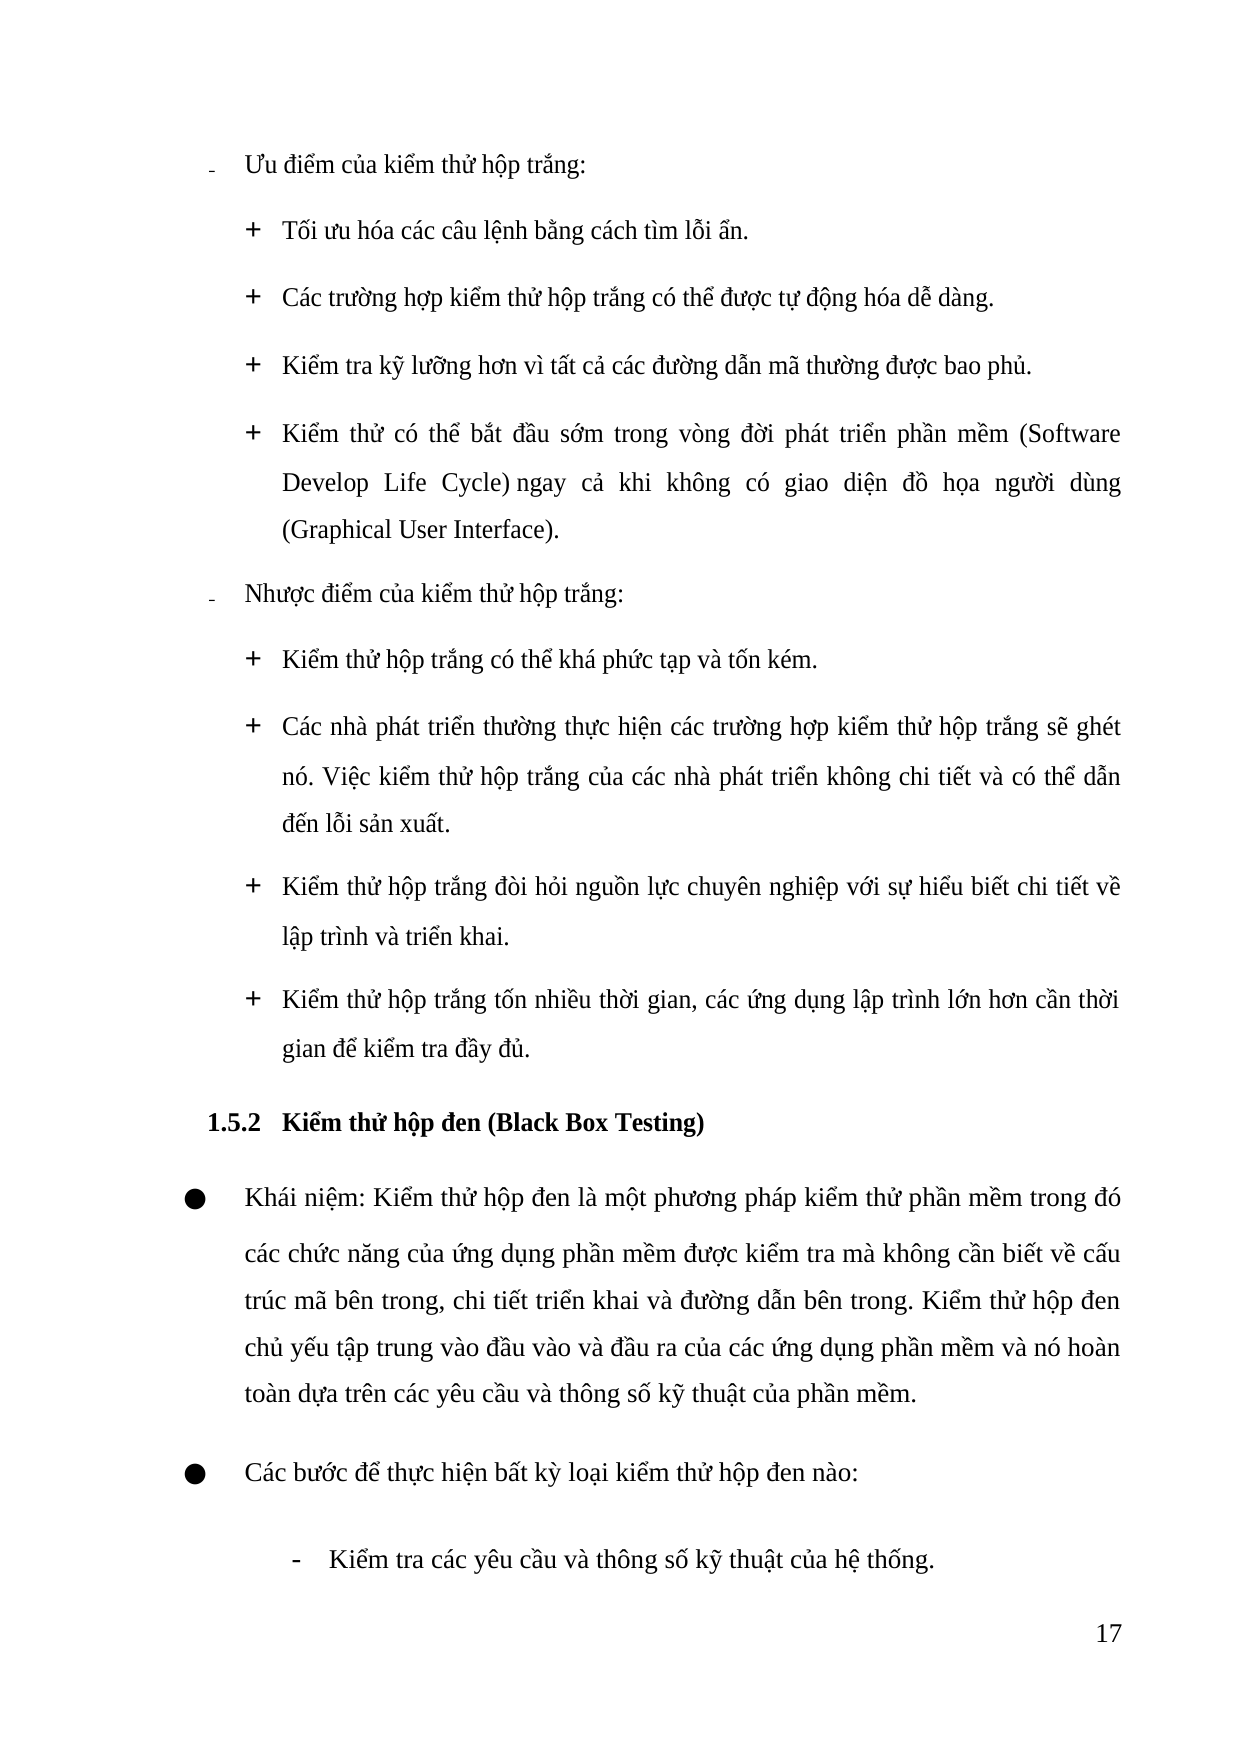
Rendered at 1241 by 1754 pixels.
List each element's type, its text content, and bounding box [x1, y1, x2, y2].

list Kiểm thử hộp trắng có thể khá phức tạp và tốn kém. [244, 643, 1122, 677]
list Các bước để thực hiện bất kỳ loại kiểm thử hộp đen nào: [207, 1441, 1122, 1496]
list Kiểm thử hộp trắng tốn nhiều thời gian, các ứng dụng lập trình lớn hơn cần thời gian để kiểm tra đầy đủ. [244, 983, 1122, 1064]
list Khái niệm: Kiểm thử hộp đen là một phương pháp kiểm thử phần mềm trong đó các chức năng của ứng dụng phần mềm được kiểm tra mà không cần biết về cấu trúc mã bên trong, chi tiết triển khai và đường dẫn bên trong. Kiểm thử hộp đen chủ yếu tập trung vào đầu vào và đầu ra của các ứng dụng phần mềm và nó hoàn toàn dựa trên các yêu cầu và thông số kỹ thuật của phần mềm. [207, 1167, 1122, 1409]
list Ưu điểm của kiểm thử hộp trắng: [207, 148, 1122, 181]
list Kiểm thử có thể bắt đầu sớm trong vòng đời phát triển phần mềm (Software Develop Life Cycle) ngay cả khi không có giao diện đồ họa người dùng (Graphical User Interface). [244, 417, 1122, 544]
list Tối ưu hóa các câu lệnh bằng cách tìm lỗi ẩn. [244, 214, 1122, 248]
list Kiểm tra các yêu cầu và thông số kỹ thuật của hệ thống. [291, 1541, 1122, 1574]
list Nhược điểm của kiểm thử hộp trắng: [207, 577, 1122, 609]
list Các nhà phát triển thường thực hiện các trường hợp kiểm thử hộp trắng sẽ ghét nó. Việc kiểm thử hộp trắng của các nhà phát triển không chi tiết và có thể dẫn đến lỗi sản xuất. [244, 710, 1122, 838]
list Các trường hợp kiểm thử hộp trắng có thể được tự động hóa dễ dàng. [244, 282, 1122, 316]
subtitle Kiểm thử hộp đen (Black Box Testing) [207, 1106, 1122, 1137]
list Kiểm tra kỹ lưỡng hơn vì tất cả các đường dẫn mã thường được bao phủ. [244, 349, 1122, 383]
list Kiểm thử hộp trắng đòi hỏi nguồn lực chuyên nghiệp với sự hiểu biết chi tiết về lập trình và triển khai. [244, 870, 1122, 951]
